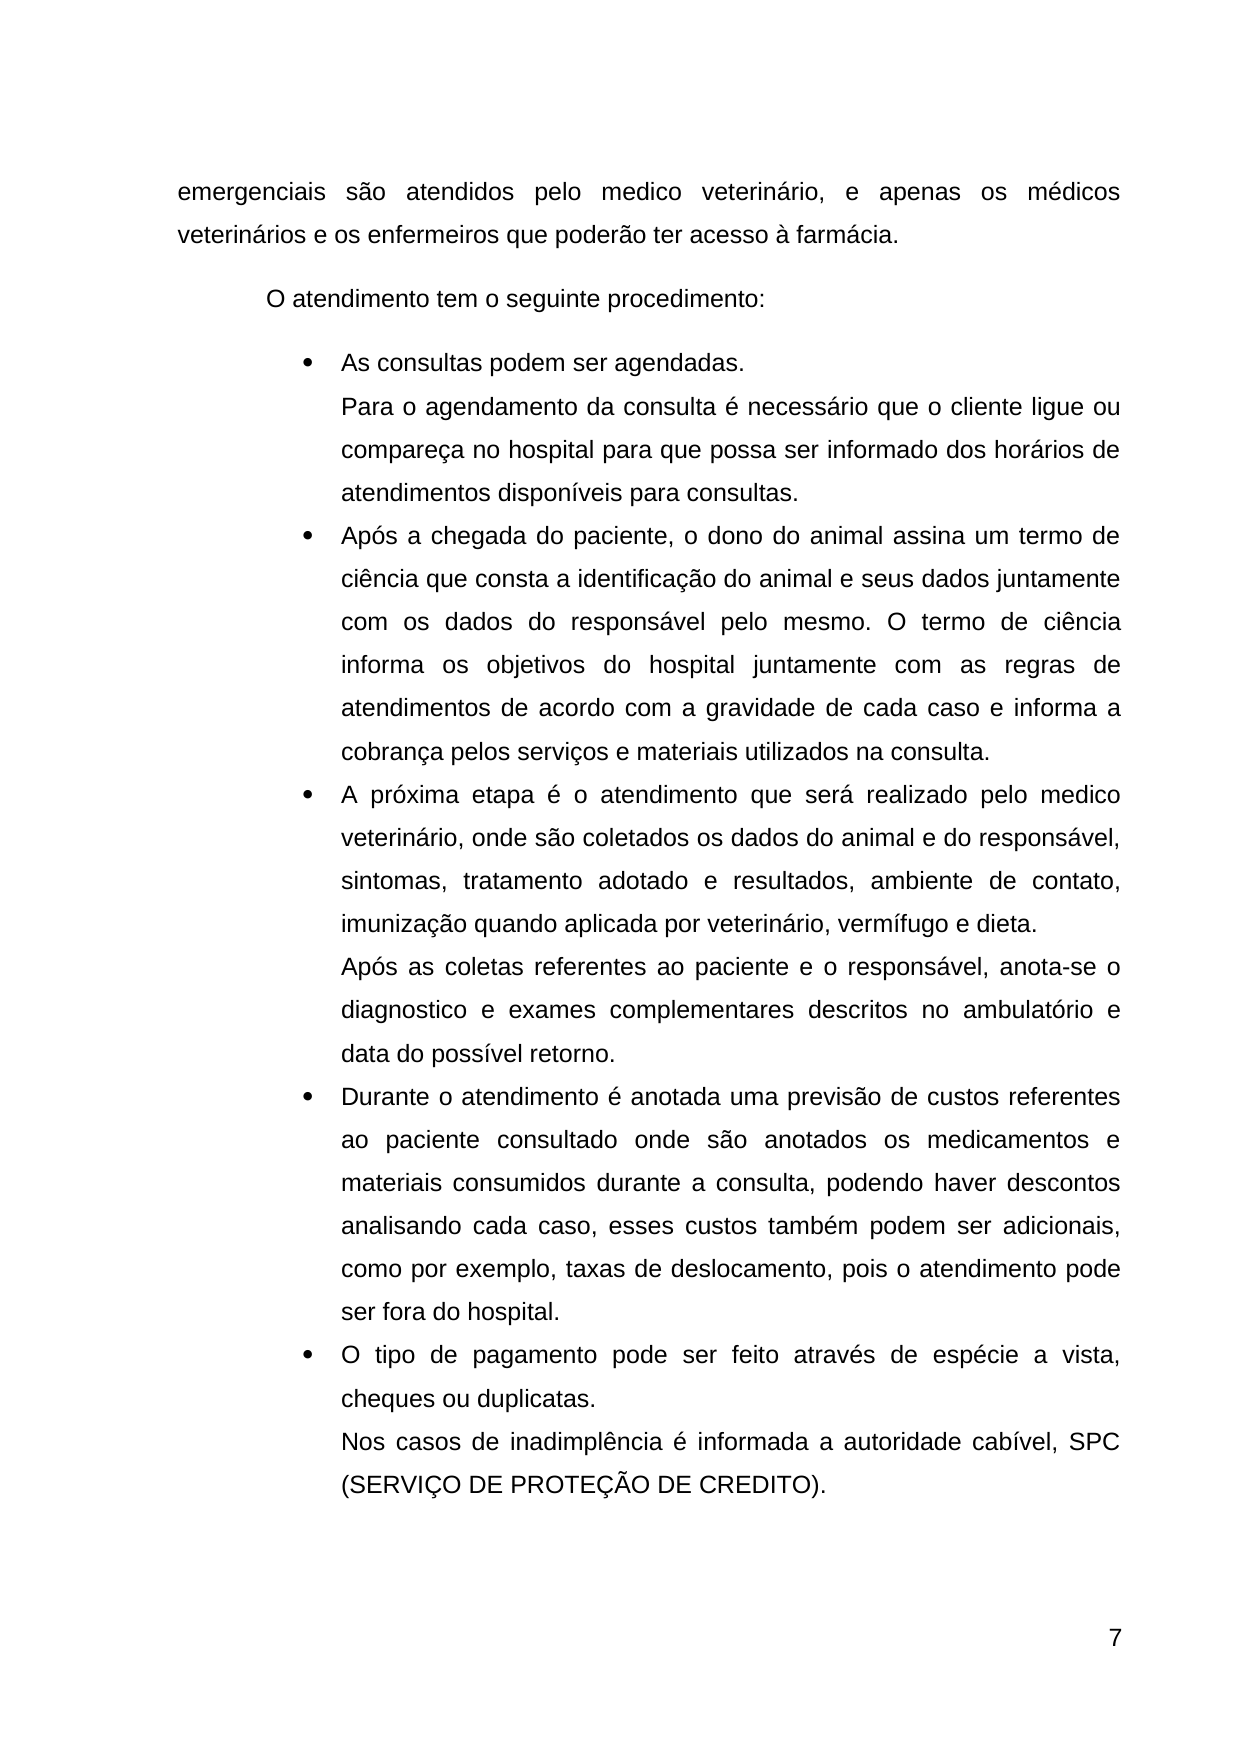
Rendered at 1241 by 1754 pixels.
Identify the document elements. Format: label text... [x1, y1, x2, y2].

list Após a chegada do paciente, o dono do animal assina um termo de ciência que consta a identificação do animal e seus dados juntamente com os dados do responsável pelo mesmo. O termo de ciência informa os objetivos do hospital juntamente com as regras de atendimentos de acordo com a gravidade de cada caso e informa a cobrança pelos serviços e materiais utilizados na consulta. [303, 521, 1122, 765]
list Durante o atendimento é anotada uma previsão de custos referentes ao paciente consultado onde são anotados os medicamentos e materiais consumidos durante a consulta, podendo haver descontos analisando cada caso, esses custos também podem ser adicionais, como por exemplo, taxas de deslocamento, pois o atendimento pode ser fora do hospital. [303, 1082, 1122, 1326]
list Após as coletas referentes ao paciente e o responsável, anota-se o diagnostico e exames complementares descritos no ambulatório e data do possível retorno. [341, 952, 1122, 1067]
list A próxima etapa é o atendimento que será realizado pelo medico veterinário, onde são coletados os dados do animal e do responsável, sintomas, tratamento adotado e resultados, ambiente de contato, imunização quando aplicada por veterinário, vermífugo e dieta. [303, 780, 1122, 938]
text O atendimento tem o seguinte procedimento: [177, 284, 1122, 313]
list As consultas podem ser agendadas. [303, 348, 1122, 377]
list O tipo de pagamento pode ser feito através de espécie a vista, cheques ou duplicatas. [303, 1341, 1122, 1412]
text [177, 177, 1122, 249]
list Para o agendamento da consulta é necessário que o cliente ligue ou compareça no hospital para que possa ser informado dos horários de atendimentos disponíveis para consultas. [341, 391, 1122, 506]
list Nos casos de inadimplência é informada a autoridade cabível, SPC (SERVIÇO DE PROTEÇÃO DE CREDITO). [341, 1427, 1122, 1499]
